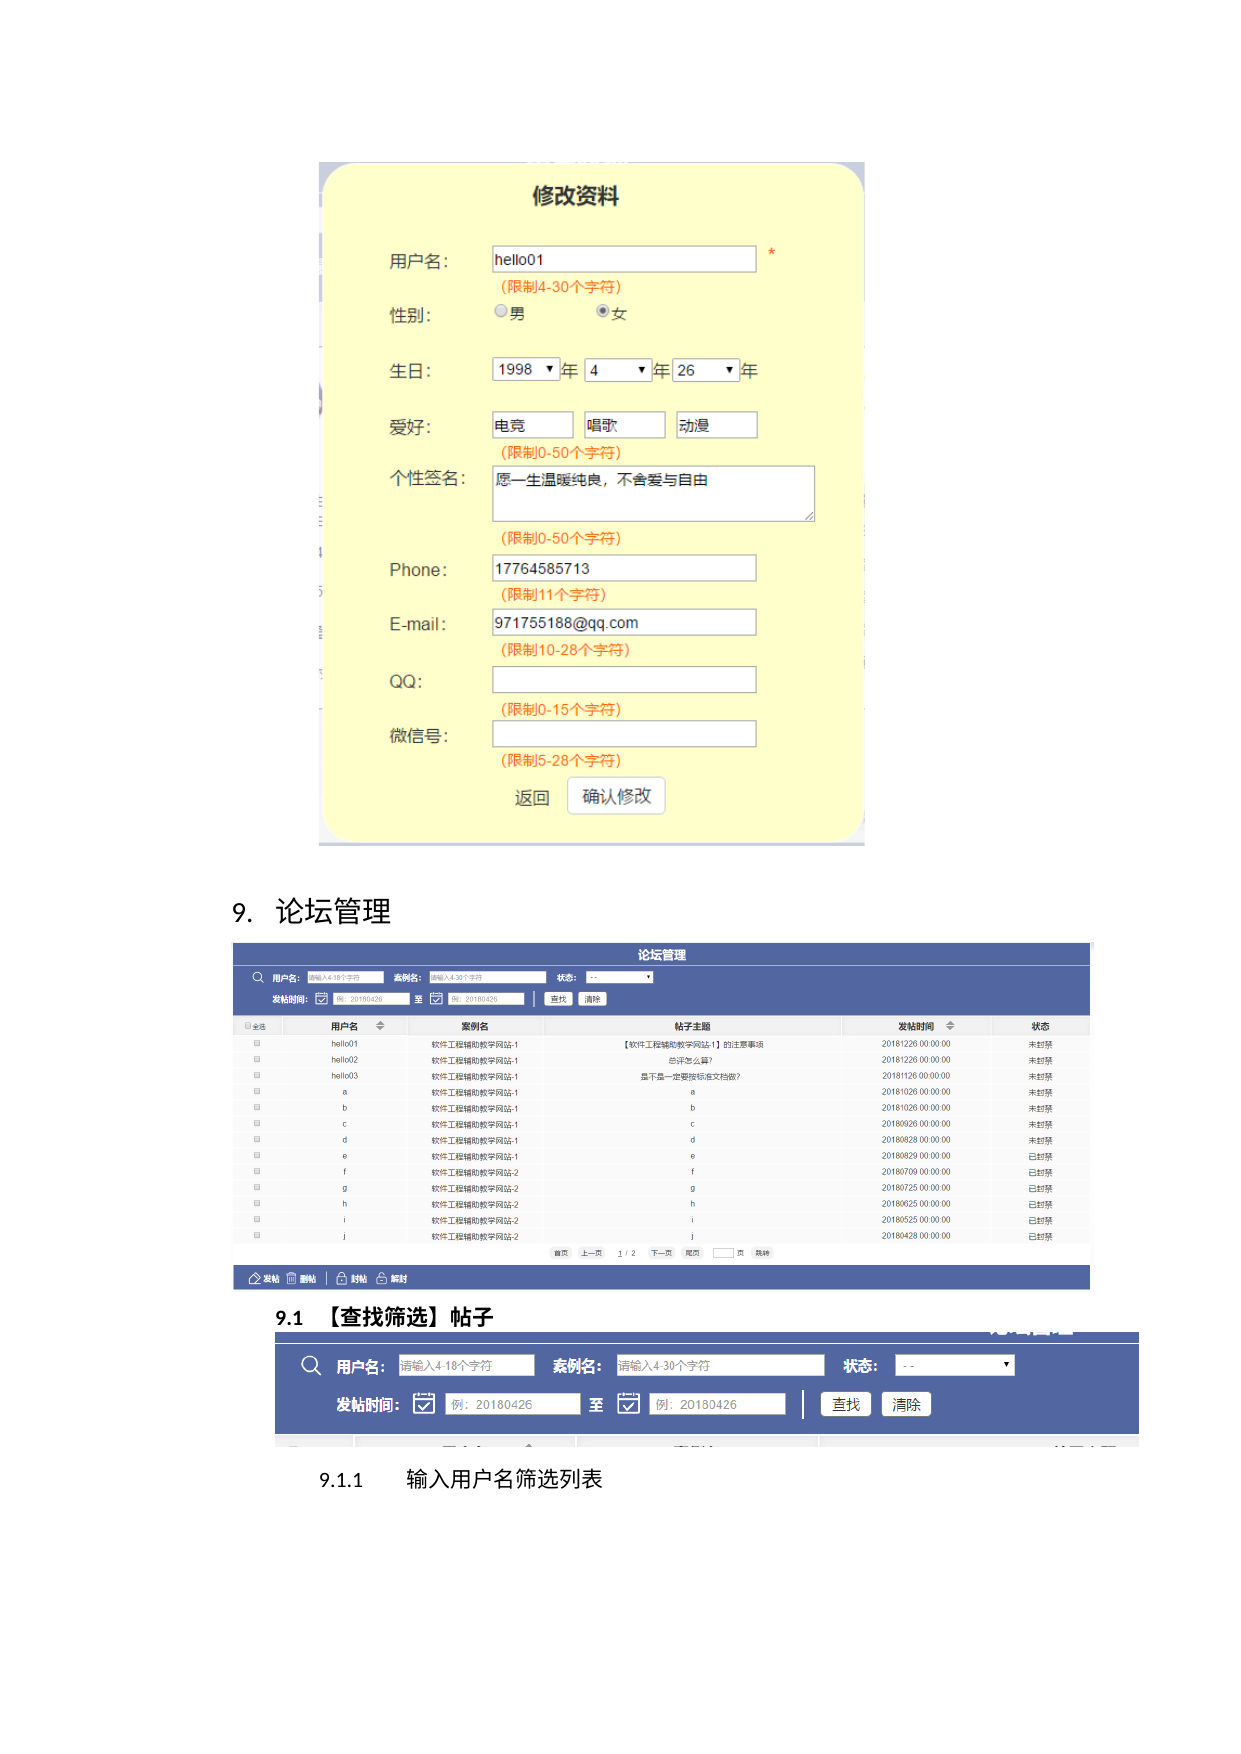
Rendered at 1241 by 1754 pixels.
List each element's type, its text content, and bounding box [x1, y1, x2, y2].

list 论坛管理 [187, 877, 1053, 942]
picture [231, 942, 1095, 1292]
picture [275, 1332, 1139, 1447]
picture [318, 162, 865, 846]
list 9.1.1 输入用户名筛选列表 [275, 1462, 1053, 1494]
list 9.1 【查找筛选】帖子 [231, 1299, 1053, 1332]
